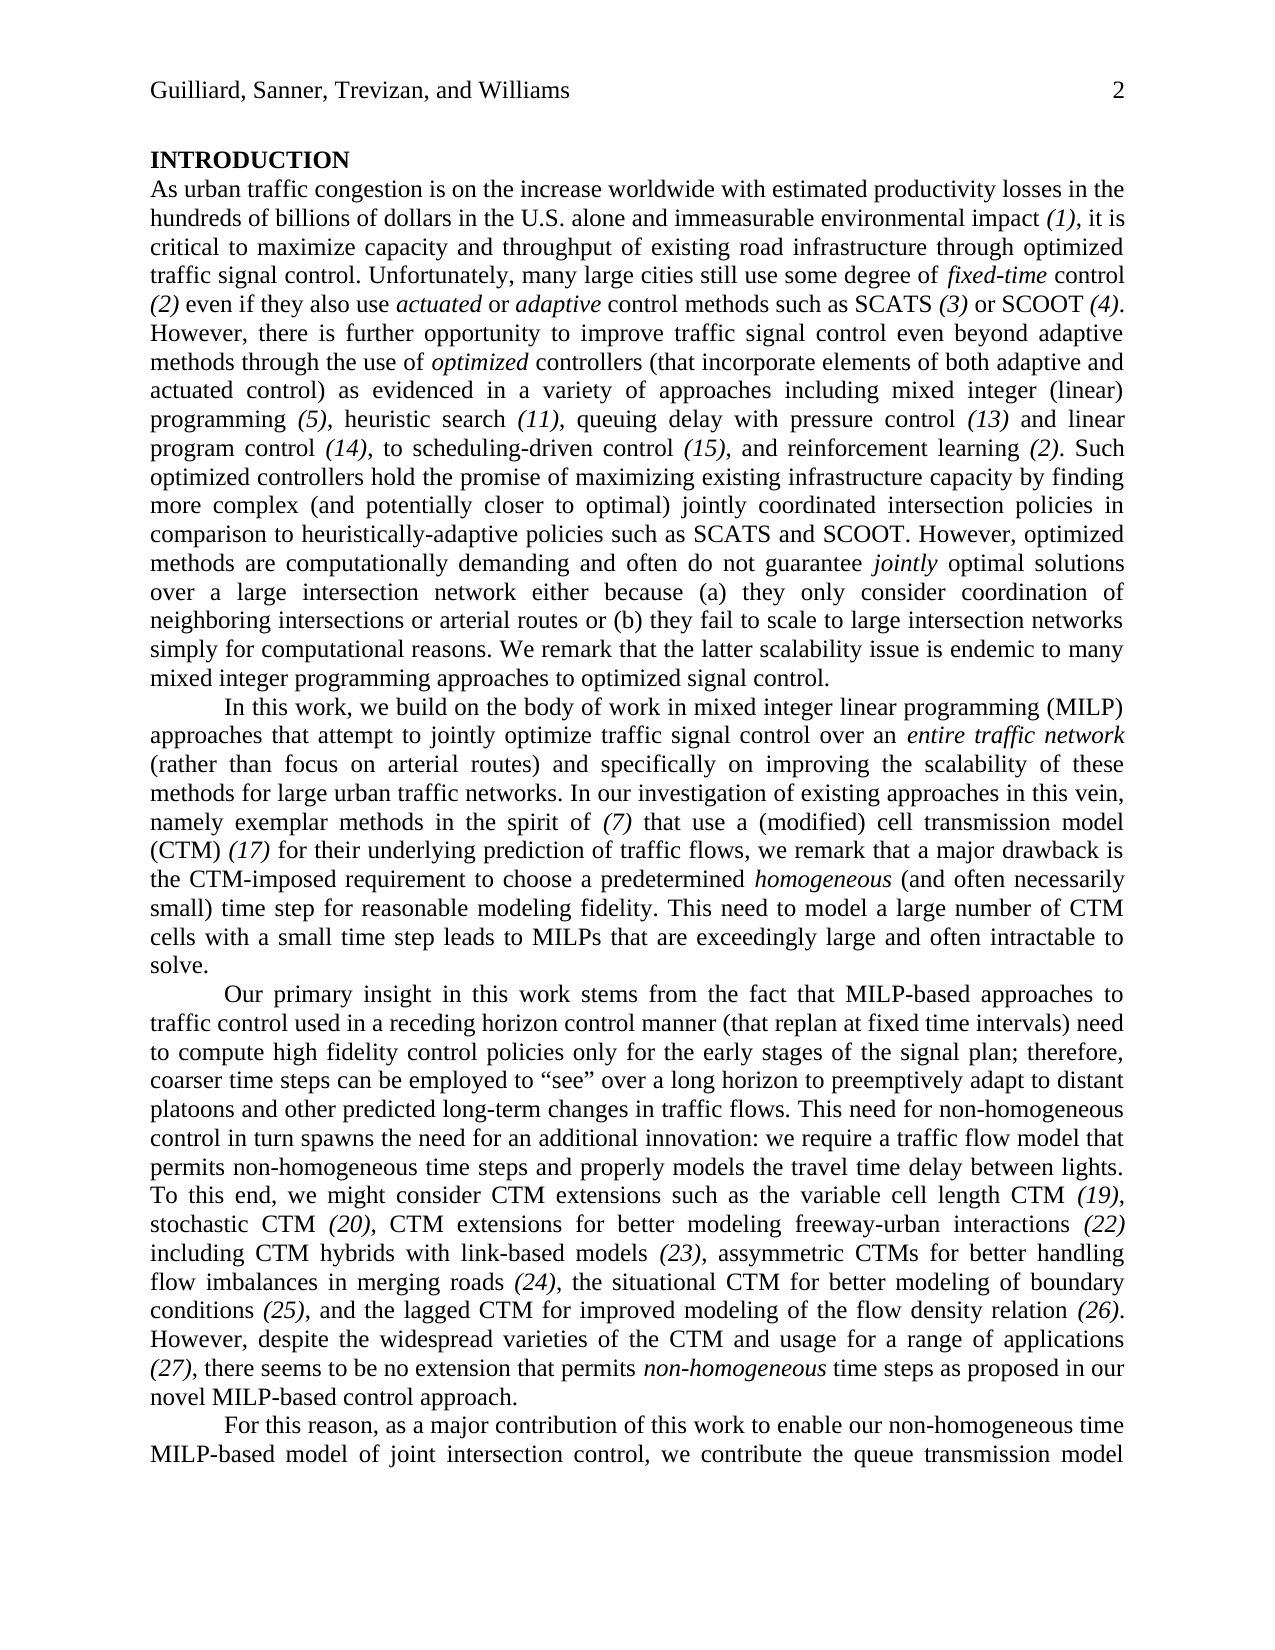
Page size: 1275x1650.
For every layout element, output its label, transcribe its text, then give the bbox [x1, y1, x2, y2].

subtitle Introduction [150, 145, 1125, 174]
text In this work, we build on the body of work in mixed integer linear programming (MILP) approaches that attempt to jointly optimize traffic signal control over an entire traffic network (rather than focus on arterial routes) and specifically on improving the scalability of these methods for large urban traffic networks. In our investigation of existing approaches in this vein, namely exemplar methods in the spirit of (7) that use a (modified) cell transmission model (CTM) (17) for their underlying prediction of traffic flows, we remark that a major drawback is the CTM-imposed requirement to choose a predetermined homogeneous (and often necessarily small) time step for reasonable modeling fidelity. This need to model a large number of CTM cells with a small time step leads to MILPs that are exceedingly large and often intractable to solve. [150, 692, 1125, 979]
text As urban traffic congestion is on the increase worldwide with estimated productivity losses in the hundreds of billions of dollars in the U.S. alone and immeasurable environmental impact (1), it is critical to maximize capacity and throughput of existing road infrastructure through optimized traffic signal control. Unfortunately, many large cities still use some degree of fixed-time control (2) even if they also use actuated or adaptive control methods such as SCATS (3) or SCOOT (4). However, there is further opportunity to improve traffic signal control even beyond adaptive methods through the use of optimized controllers (that incorporate elements of both adaptive and actuated control) as evidenced in a variety of approaches including mixed integer (linear) programming (5), heuristic search (11), queuing delay with pressure control (13) and linear program control (14), to scheduling-driven control (15), and reinforcement learning (2). Such optimized controllers hold the promise of maximizing existing infrastructure capacity by finding more complex (and potentially closer to optimal) jointly coordinated intersection policies in comparison to heuristically-adaptive policies such as SCATS and SCOOT. However, optimized methods are computationally demanding and often do not guarantee jointly optimal solutions over a large intersection network either because (a) they only consider coordination of neighboring intersections or arterial routes or (b) they fail to scale to large intersection networks simply for computational reasons. We remark that the latter scalability issue is endemic to many mixed integer programming approaches to optimized signal control. [150, 174, 1125, 692]
text Our primary insight in this work stems from the fact that MILP-based approaches to traffic control used in a receding horizon control manner (that replan at fixed time intervals) need to compute high fidelity control policies only for the early stages of the signal plan; therefore, coarser time steps can be employed to “see” over a long horizon to preemptively adapt to distant platoons and other predicted long-term changes in traffic flows. This need for non-homogeneous control in turn spawns the need for an additional innovation: we require a traffic flow model that permits non-homogeneous time steps and properly models the travel time delay between lights. To this end, we might consider CTM extensions such as the variable cell length CTM (19), stochastic CTM (20), CTM extensions for better modeling freeway-urban interactions (22) including CTM hybrids with link-based models (23), assymmetric CTMs for better handling flow imbalances in merging roads (24), the situational CTM for better modeling of boundary conditions (25), and the lagged CTM for improved modeling of the flow density relation (26). However, despite the widespread varieties of the CTM and usage for a range of applications (27), there seems to be no extension that permits non-homogeneous time steps as proposed in our novel MILP-based control approach. [150, 979, 1125, 1410]
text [150, 1410, 1125, 1468]
